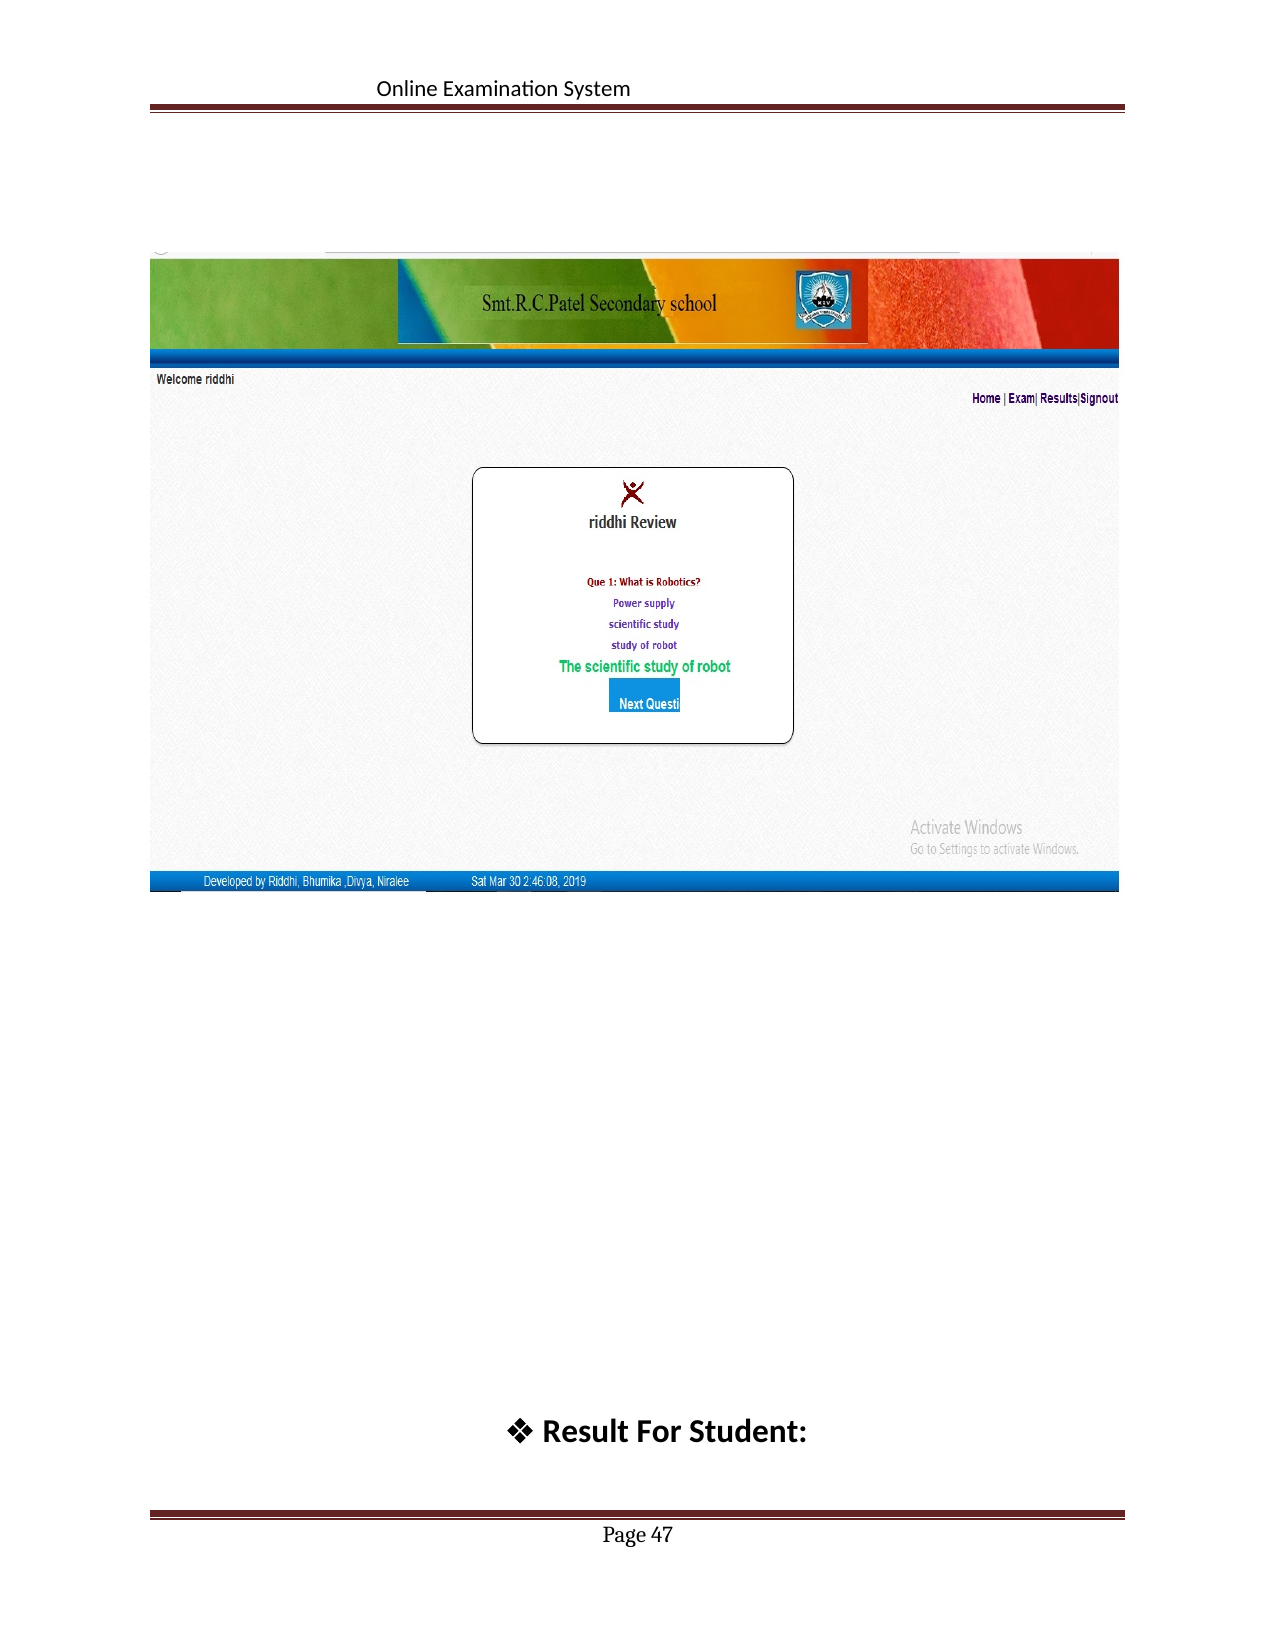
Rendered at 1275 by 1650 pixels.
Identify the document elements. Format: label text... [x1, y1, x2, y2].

list Result For Student: [187, 1410, 1125, 1451]
picture [150, 252, 1124, 892]
